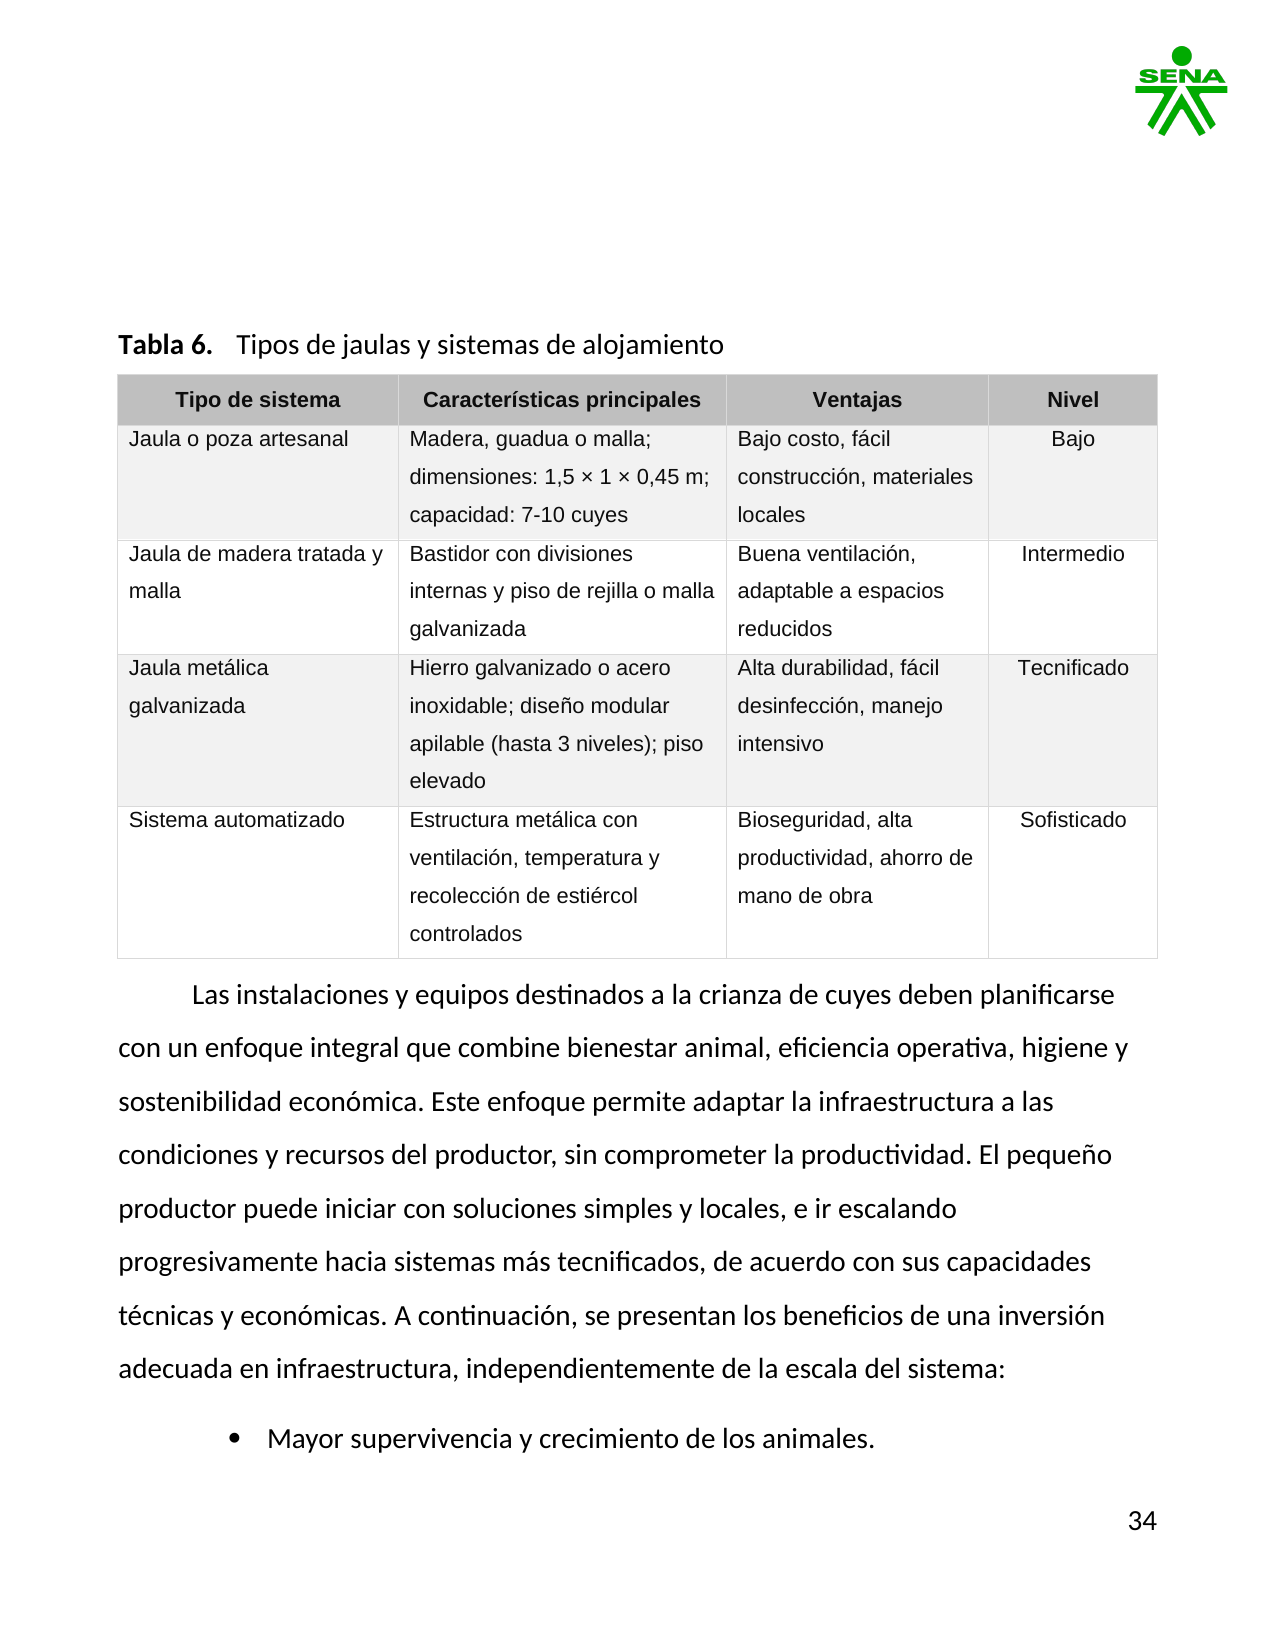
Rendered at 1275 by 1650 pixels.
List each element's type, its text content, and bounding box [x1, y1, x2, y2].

table_header Tipo de sistema [118, 375, 398, 425]
table_cell Sofisticado [989, 807, 1157, 958]
table_cell Tecnificado [989, 655, 1157, 806]
table_cell Sistema automatizado [118, 807, 398, 958]
table_cell Alta durabilidad, fácil desinfección, manejo intensivo [727, 655, 988, 806]
table_cell Bajo costo, fácil construcción, materiales locales [727, 426, 988, 539]
table_cell Intermedio [989, 541, 1157, 654]
table_cell Bajo [989, 426, 1157, 539]
text Las instalaciones y equipos destinados a la crianza de cuyes deben planificarse con un enfoque integral que combine bienestar animal, eficiencia operativa, higiene y sostenibilidad económica. Este enfoque permite adaptar la infraestructura a las condiciones y recursos del productor, sin comprometer la productividad. El pequeño productor puede iniciar con soluciones simples y locales, e ir escalando progresivamente hacia sistemas más tecnificados, de acuerdo con sus capacidades técnicas y económicas. A continuación, se presentan los beneficios de una inversión adecuada en infraestructura, independientemente de la escala del sistema: [118, 976, 1157, 1386]
table_header Ventajas [727, 375, 988, 425]
table_header Características principales [399, 375, 726, 425]
table_cell Jaula metálica galvanizada [118, 655, 398, 806]
table_cell Bioseguridad, alta productividad, ahorro de mano de obra [727, 807, 988, 958]
table_header Nivel [989, 375, 1157, 425]
table_cell Jaula o poza artesanal [118, 426, 398, 539]
table_cell Buena ventilación, adaptable a espacios reducidos [727, 541, 988, 654]
table_cell Estructura metálica con ventilación, temperatura y recolección de estiércol controlados [399, 807, 726, 958]
table_cell Madera, guadua o malla; dimensiones: 1,5 × 1 × 0,45 m; capacidad: 7-10 cuyes [399, 426, 726, 539]
picture [1135, 46, 1228, 136]
table_cell Jaula de madera tratada y malla [118, 541, 398, 654]
list Mayor supervivencia y crecimiento de los animales. [229, 1420, 1157, 1456]
table_cell Hierro galvanizado o acero inoxidable; diseño modular apilable (hasta 3 niveles); piso elevado [399, 655, 726, 806]
table_cell Bastidor con divisiones internas y piso de rejilla o malla galvanizada [399, 541, 726, 654]
text Tipos de jaulas y sistemas de alojamiento [118, 326, 1157, 361]
